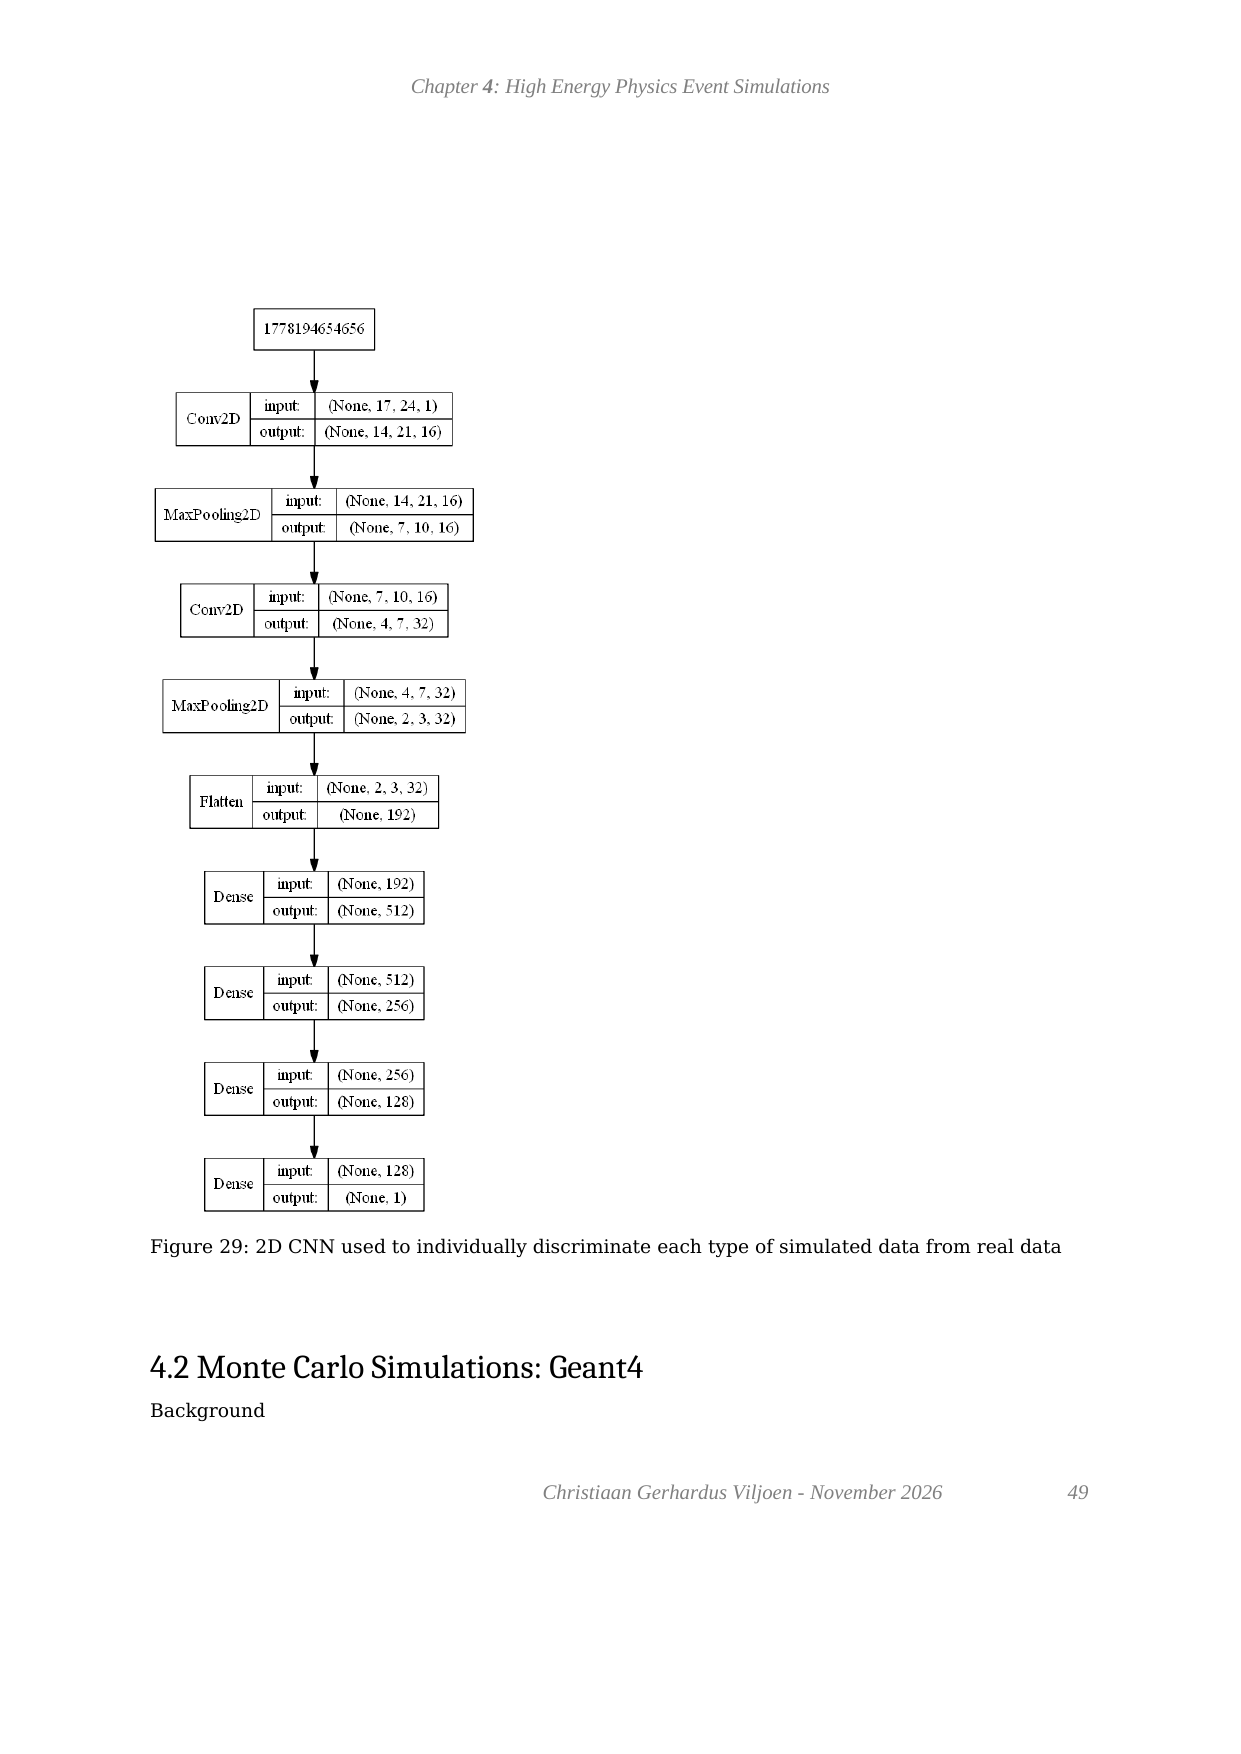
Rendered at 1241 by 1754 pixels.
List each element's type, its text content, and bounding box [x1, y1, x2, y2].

text Figure 29: 2D CNN used to individually discriminate each type of simulated data from real data [150, 1235, 1090, 1258]
picture [150, 303, 478, 1216]
text Background [150, 1399, 1090, 1422]
subtitle Monte Carlo Simulations: Geant4 [150, 1348, 1090, 1387]
